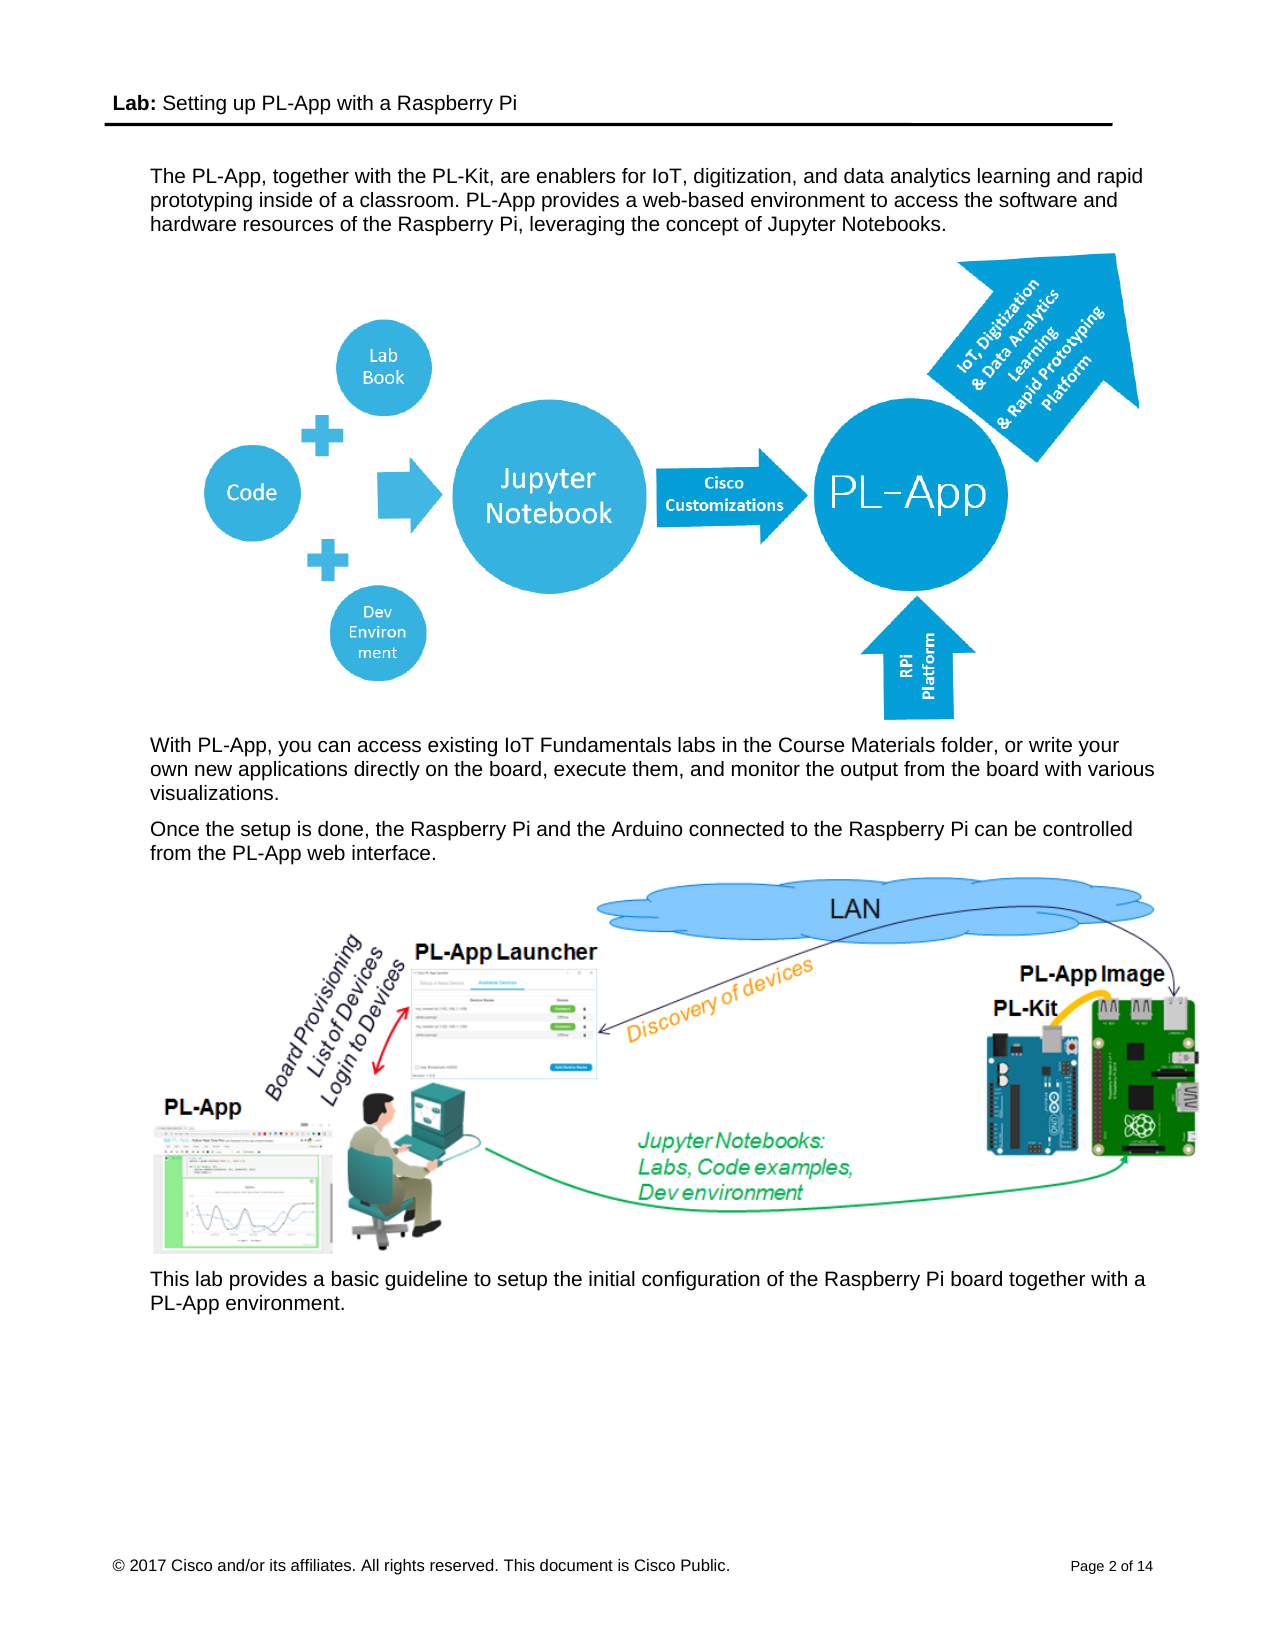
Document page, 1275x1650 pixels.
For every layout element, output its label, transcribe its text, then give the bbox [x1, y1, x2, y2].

picture [1009, 406, 1020, 415]
picture [1033, 313, 1041, 318]
text The PL-App, together with the PL-Kit, are enablers for IoT, digitization, and data analytics learning and rapid prototyping inside of a classroom. PL-App provides a web-based environment to access the software and hardware resources of the Raspberry Pi, leveraging the concept of Jupyter Notebooks. [150, 163, 1162, 235]
picture [1072, 336, 1081, 341]
picture [1049, 330, 1057, 339]
picture [1055, 359, 1061, 366]
text Once the setup is done, the Raspberry Pi and the Arduino connected to the Raspberry Pi can be controlled from the PL-App web interface. [150, 817, 1162, 865]
picture [1033, 383, 1041, 389]
picture [150, 877, 1200, 1254]
picture [1010, 337, 1020, 342]
picture [1025, 393, 1031, 402]
picture [901, 661, 912, 666]
picture [973, 380, 985, 389]
picture [150, 247, 1139, 720]
text With PL-App, you can access existing IoT Fundamentals labs in the Course Materials folder, or write your own new applications directly on the board, execute them, and monitor the output from the board with various visualizations. [150, 732, 1162, 804]
picture [1096, 310, 1102, 318]
picture [999, 419, 1010, 426]
picture [923, 694, 934, 698]
text This lab provides a basic guideline to setup the initial configuration of the Raspberry Pi board together with a PL-App environment. [150, 1266, 1162, 1314]
